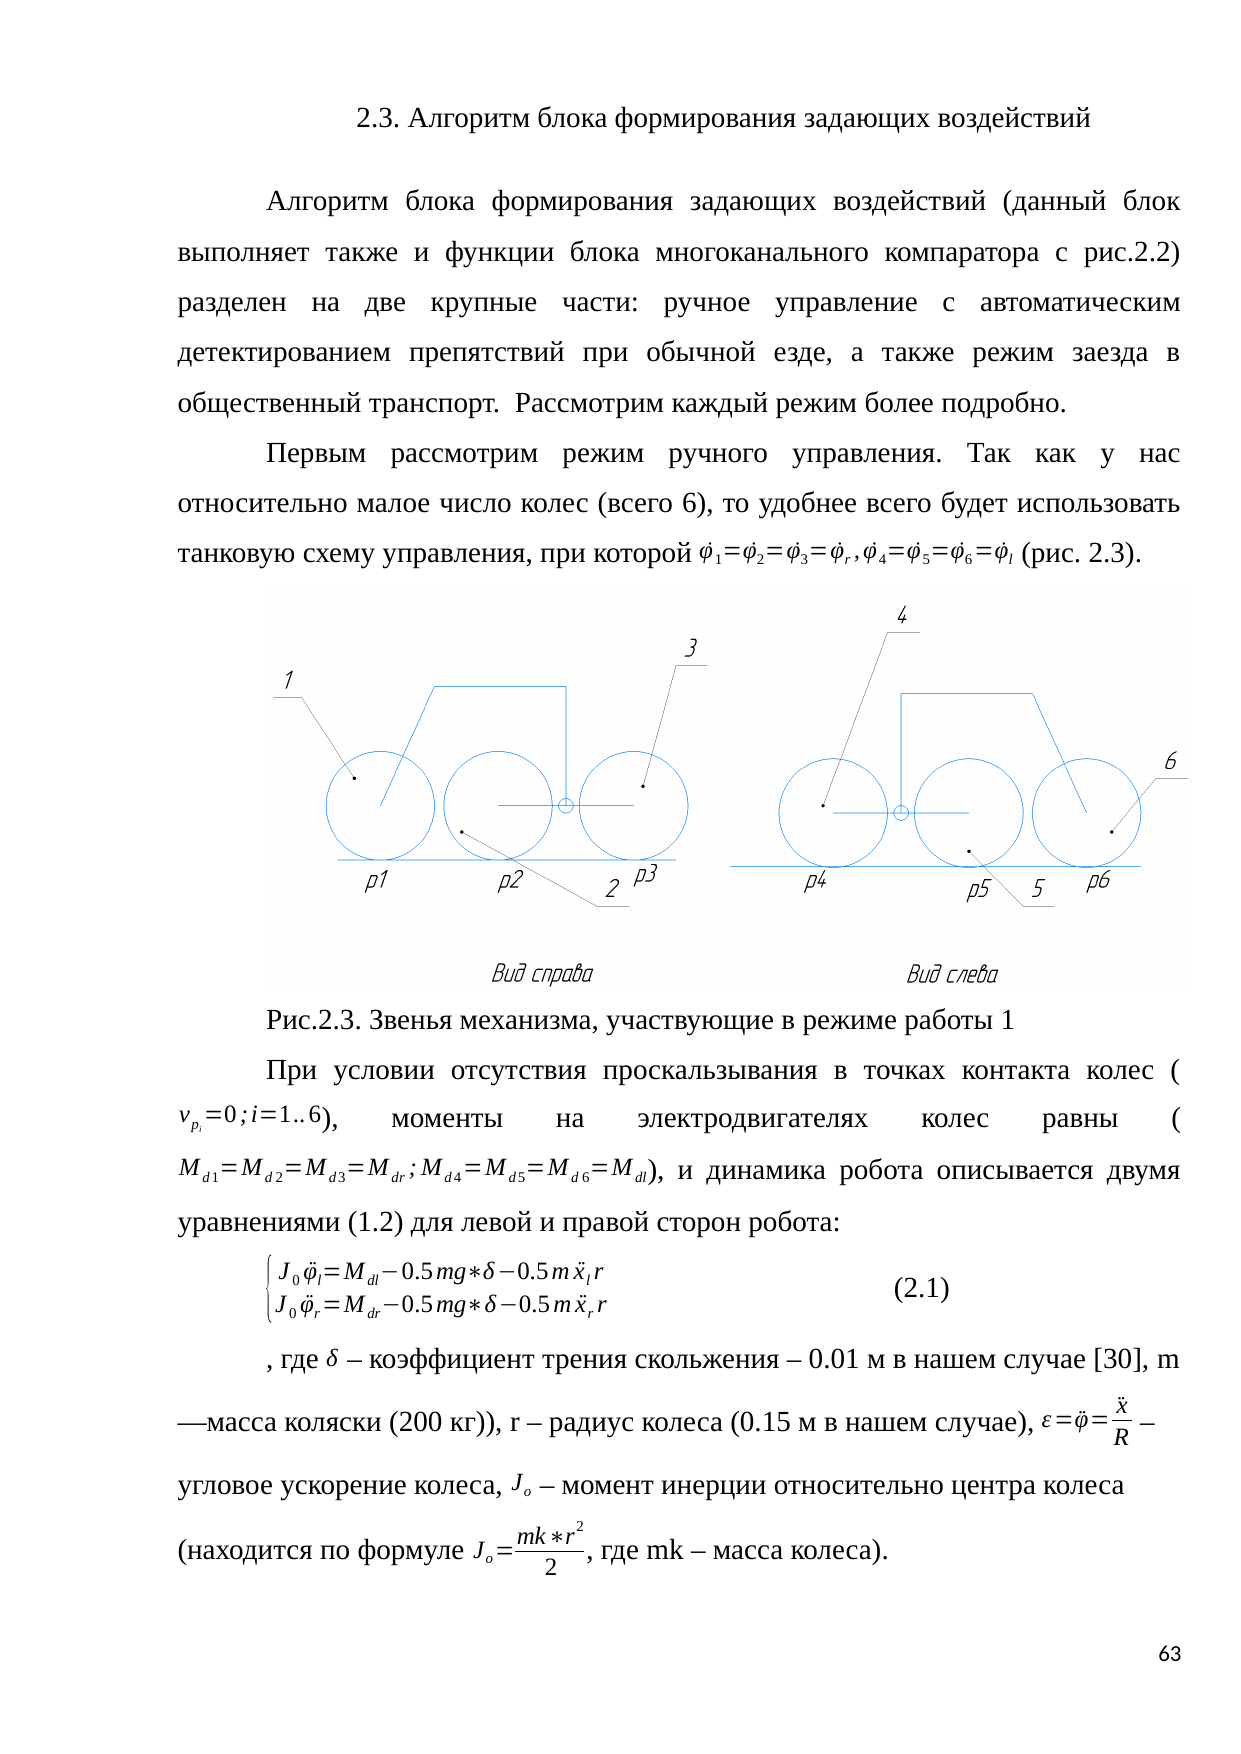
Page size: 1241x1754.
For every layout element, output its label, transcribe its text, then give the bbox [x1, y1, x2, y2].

subtitle 2.3. Алгоритм блока формирования задающих воздействий [177, 100, 1181, 134]
text При условии отсутствия проскальзывания в точках контакта колес (), моменты на электродвигателях колес равны (), и динамика робота описывается двумя уравнениями (1.2) для левой и правой сторон робота: [177, 1052, 1181, 1237]
text (2.1) [177, 1254, 1181, 1325]
text , где – коэффициент трения скольжения – 0.01 м в нашем случае [30], m—масса коляски (200 кг)), r – радиус колеса (0.15 м в нашем случае), – угловое ускорение колеса, – момент инерции относительно центра колеса (находится по формуле , где mk – масса колеса). [177, 1341, 1181, 1580]
picture [265, 586, 1191, 988]
text Рис.2.3. Звенья механизма, участвующие в режиме работы 1 [177, 1002, 1181, 1036]
text Первым рассмотрим режим ручного управления. Так как у нас относительно малое число колес (всего 6), то удобнее всего будет использовать танковую схему управления, при которой (рис. 2.3). [177, 435, 1181, 569]
text Алгоритм блока формирования задающих воздействий (данный блок выполняет также и функции блока многоканального компаратора с рис.2.2) разделен на две крупные части: ручное управление с автоматическим детектированием препятствий при обычной езде, а также режим заезда в общественный транспорт. Рассмотрим каждый режим более подробно. [177, 183, 1181, 418]
